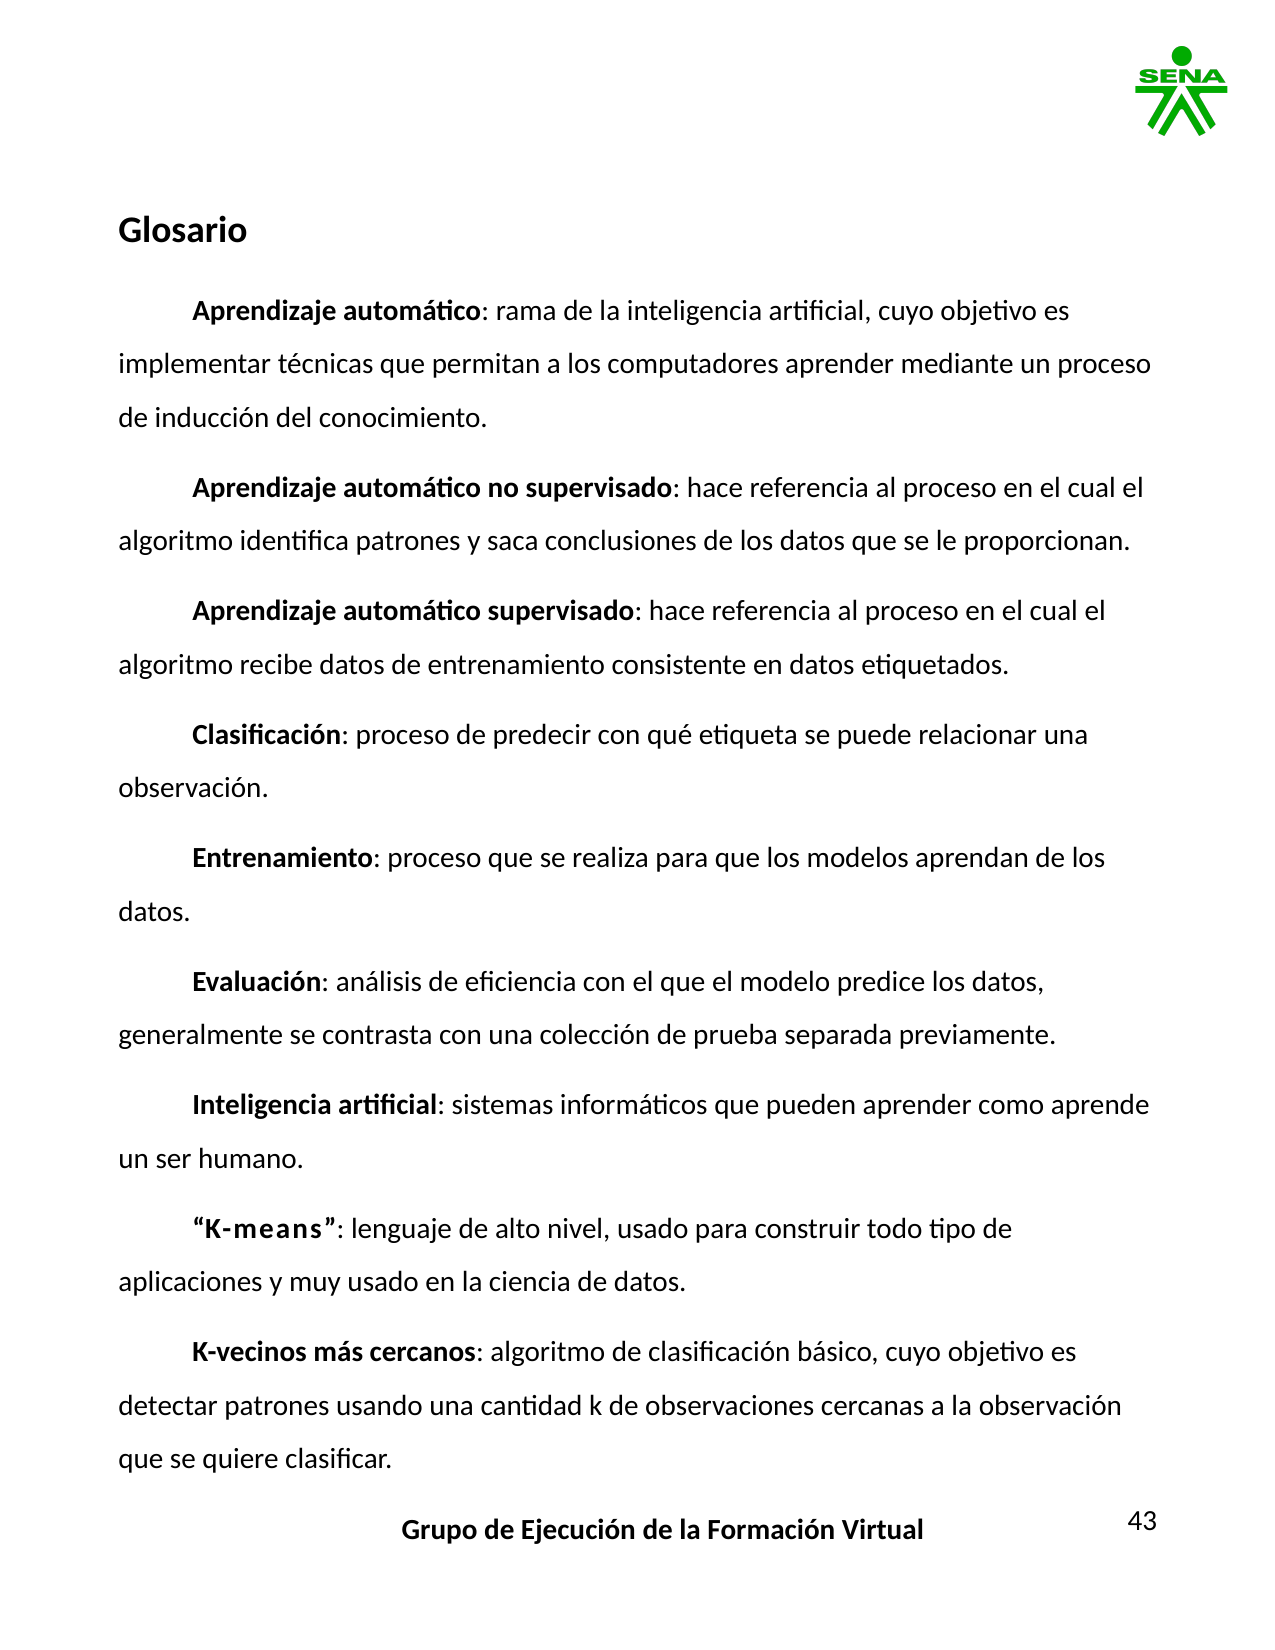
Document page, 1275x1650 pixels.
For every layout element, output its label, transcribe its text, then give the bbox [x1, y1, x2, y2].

text Aprendizaje automático supervisado: hace referencia al proceso en el cual el algoritmo recibe datos de entrenamiento consistente en datos etiquetados. [118, 592, 1157, 681]
text Evaluación: análisis de eficiencia con el que el modelo predice los datos, generalmente se contrasta con una colección de prueba separada previamente. [118, 963, 1157, 1052]
picture [1135, 46, 1228, 136]
text Entrenamiento: proceso que se realiza para que los modelos aprendan de los datos. [118, 839, 1157, 928]
text Inteligencia artificial: sistemas informáticos que pueden aprender como aprende un ser humano. [118, 1086, 1157, 1176]
text Clasificación: proceso de predecir con qué etiqueta se puede relacionar una observación. [118, 716, 1157, 805]
text Glosario [118, 206, 1157, 252]
text Aprendizaje automático: rama de la inteligencia artificial, cuyo objetivo es implementar técnicas que permitan a los computadores aprender mediante un proceso de inducción del conocimiento. [118, 292, 1157, 434]
text “K-means”: lenguaje de alto nivel, usado para construir todo tipo de aplicaciones y muy usado en la ciencia de datos. [118, 1210, 1157, 1299]
text K-vecinos más cercanos: algoritmo de clasificación básico, cuyo objetivo es detectar patrones usando una cantidad k de observaciones cercanas a la observación que se quiere clasificar. [118, 1333, 1157, 1476]
text Aprendizaje automático no supervisado: hace referencia al proceso en el cual el algoritmo identifica patrones y saca conclusiones de los datos que se le proporcionan. [118, 469, 1157, 558]
